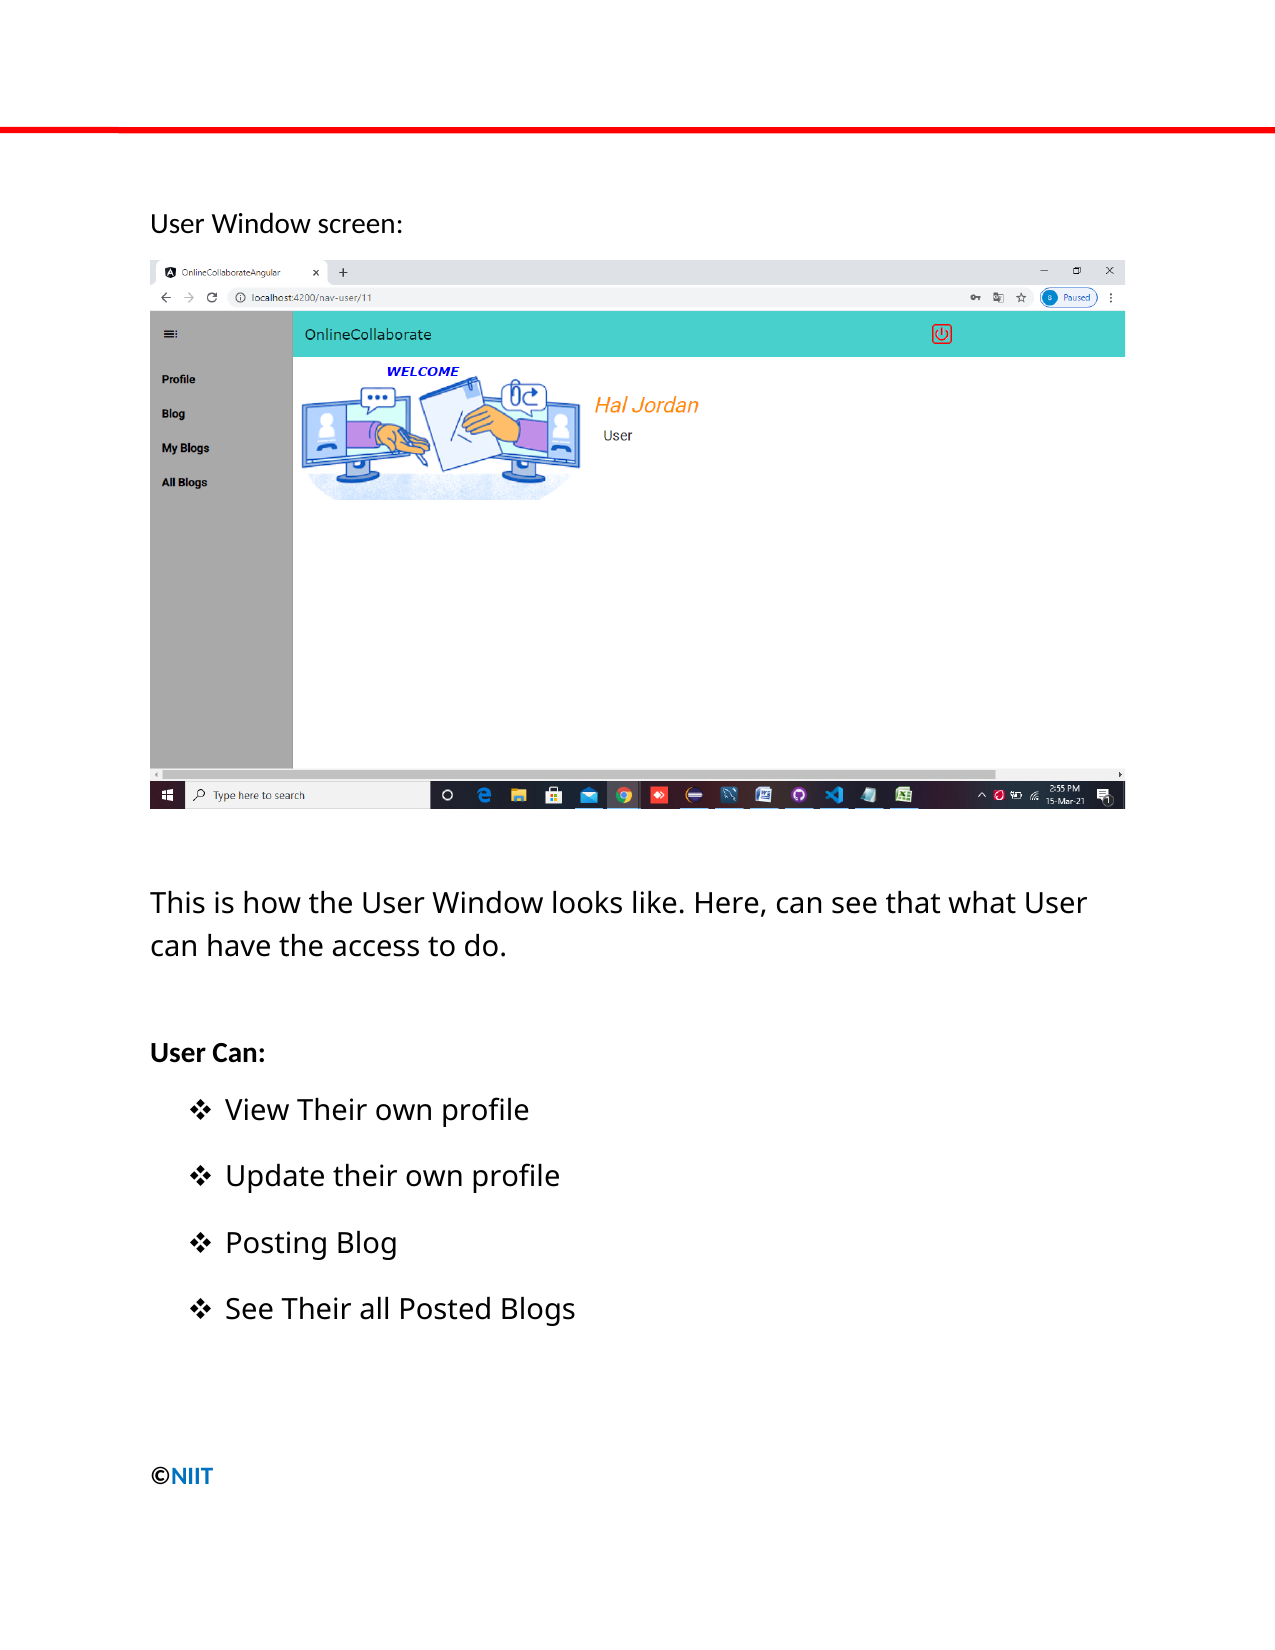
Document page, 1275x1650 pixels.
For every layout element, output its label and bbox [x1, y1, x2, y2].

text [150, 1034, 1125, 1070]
picture [150, 260, 1125, 809]
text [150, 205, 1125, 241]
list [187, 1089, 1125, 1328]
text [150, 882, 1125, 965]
